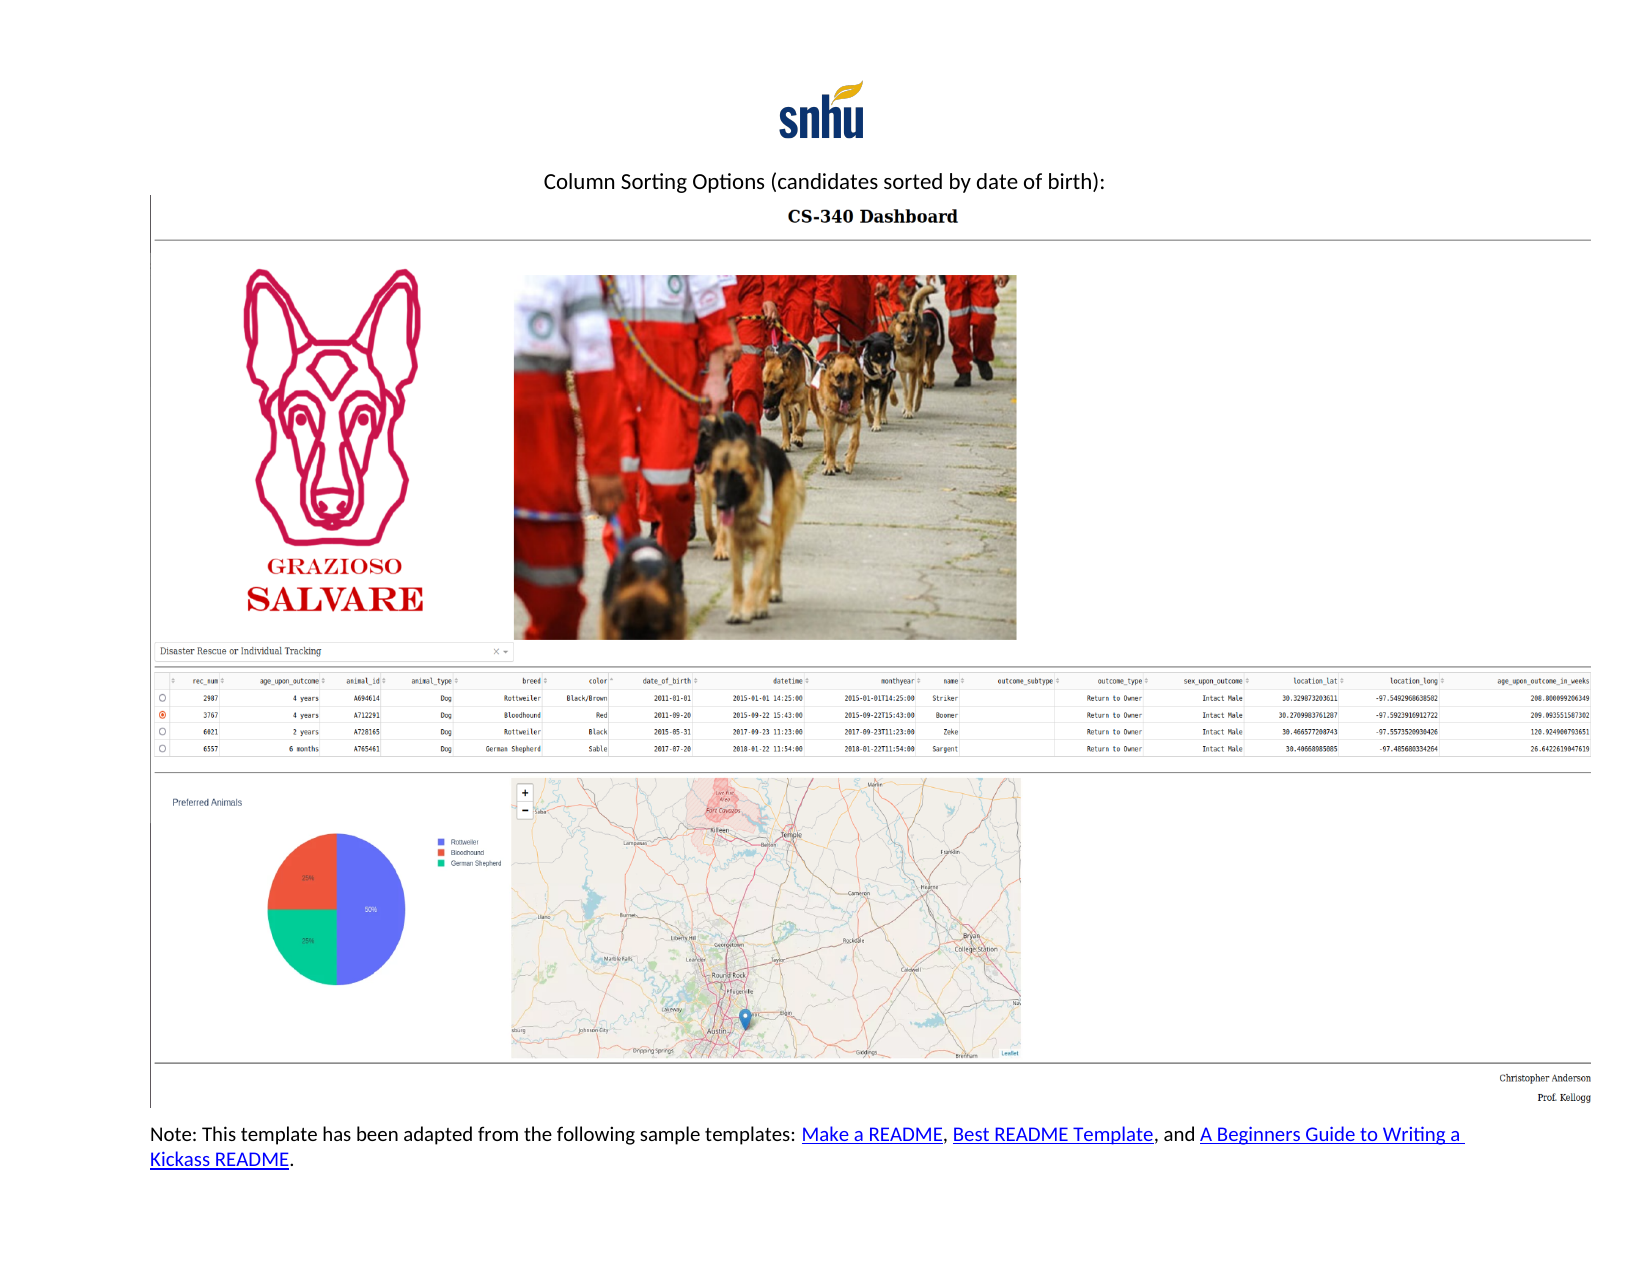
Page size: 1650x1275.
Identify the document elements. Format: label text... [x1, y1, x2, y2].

picture [760, 75, 890, 147]
picture [150, 195, 1592, 1108]
text Column Sorting Options (candidates sorted by date of birth): [150, 167, 1500, 195]
